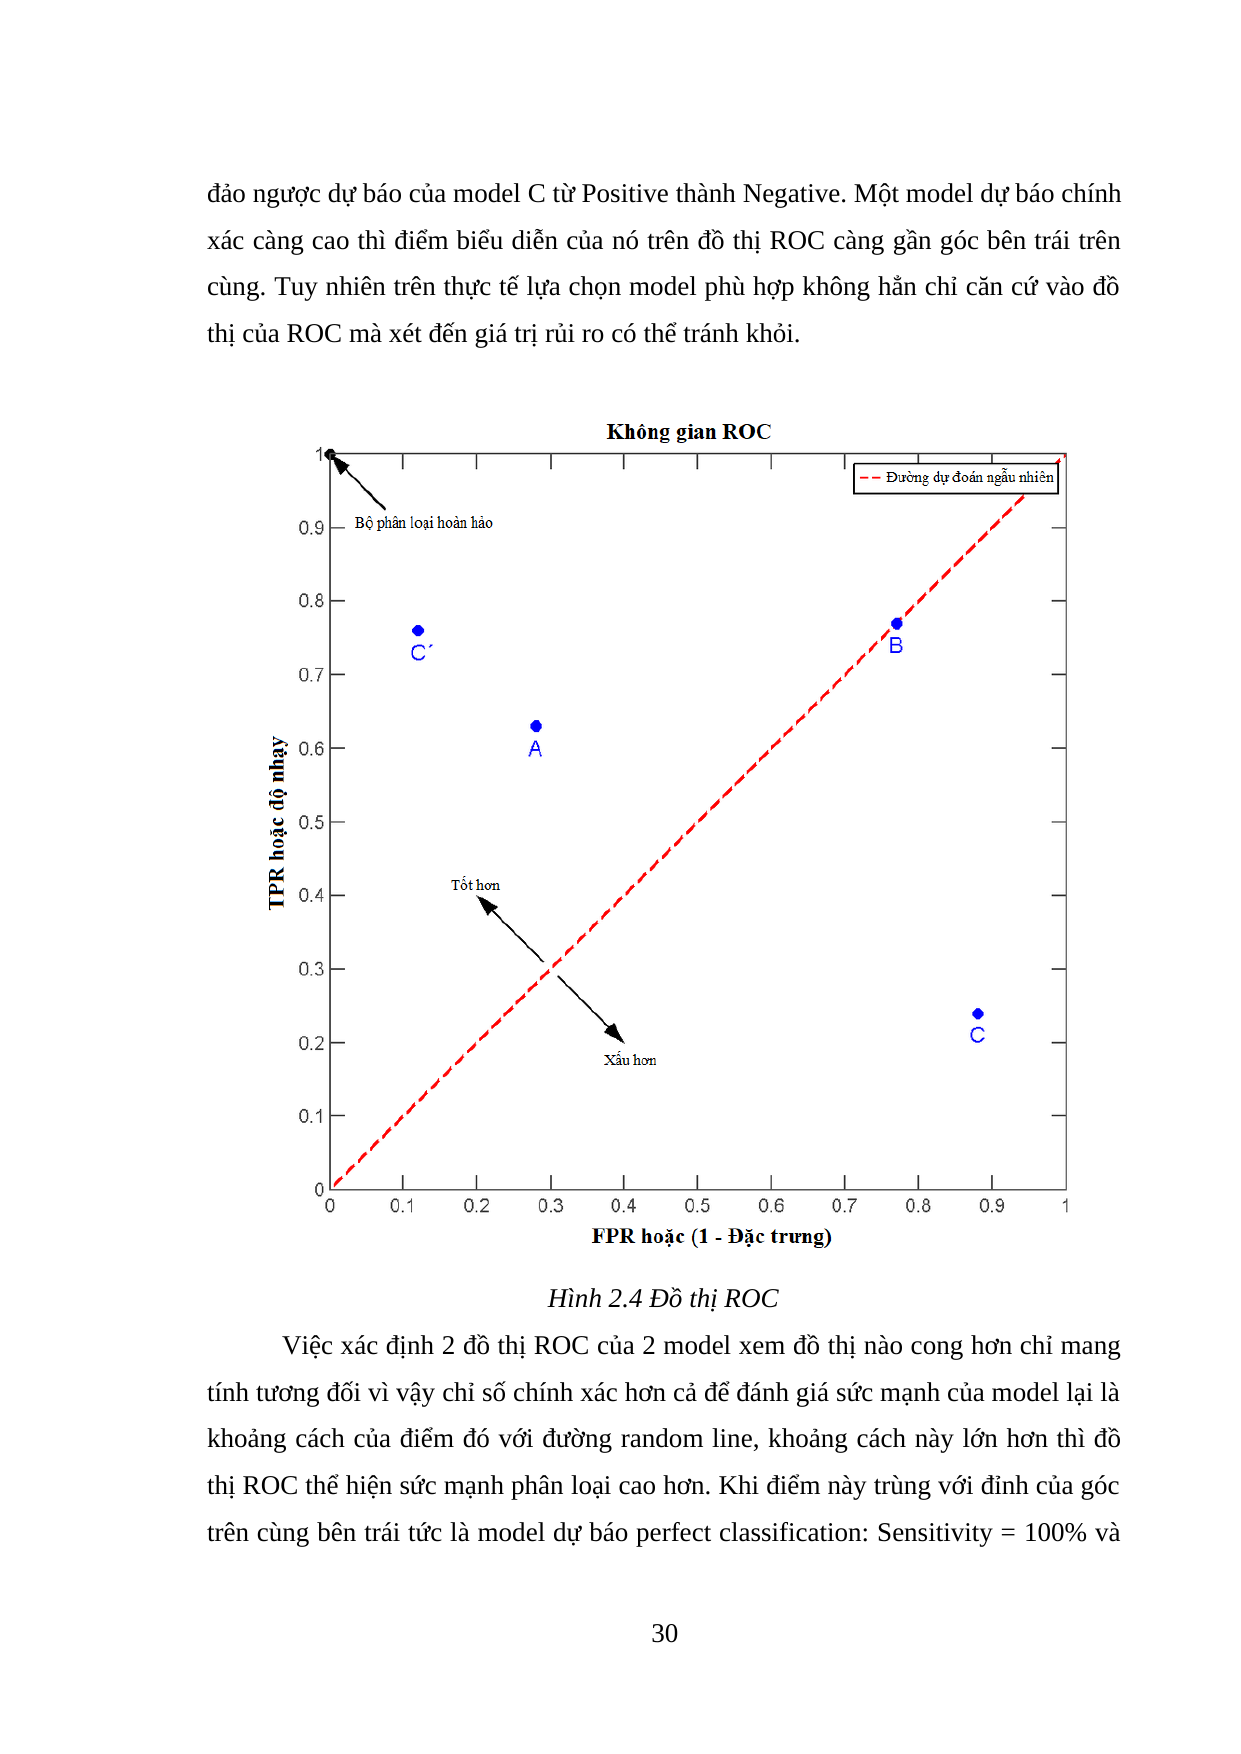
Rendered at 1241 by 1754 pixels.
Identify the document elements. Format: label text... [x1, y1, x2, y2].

picture [206, 363, 1156, 1267]
list Hình 2.4 Đồ thị ROC [207, 1282, 1122, 1314]
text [207, 177, 1122, 348]
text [207, 1329, 1122, 1547]
